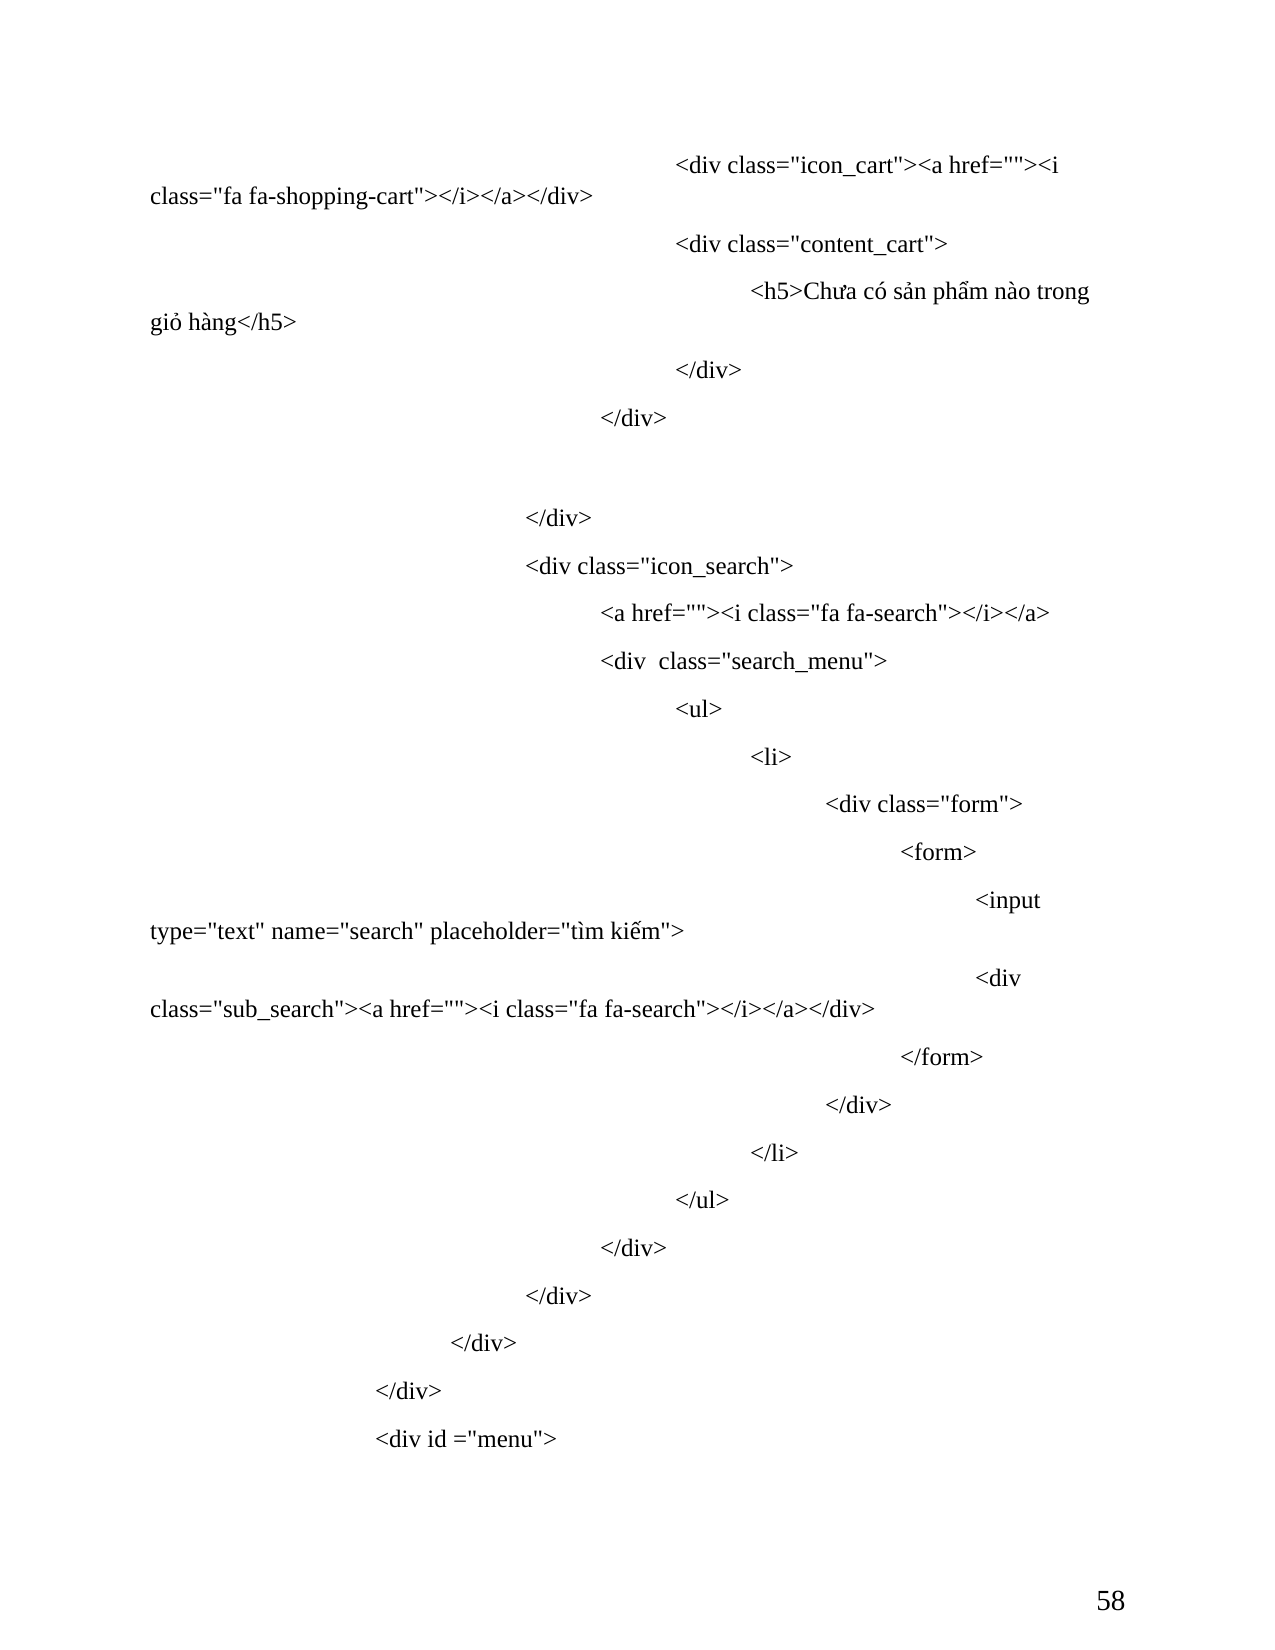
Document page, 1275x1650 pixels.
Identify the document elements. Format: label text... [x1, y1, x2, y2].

text </div> [150, 503, 1125, 532]
text </div> [150, 1090, 1125, 1119]
text </div> [150, 1328, 1125, 1357]
text <h5>Chưa có sản phẩm nào trong giỏ hàng</h5> [150, 276, 1125, 336]
text </div> [150, 355, 1125, 384]
text <div class="search_menu"> [150, 646, 1125, 675]
text </div> [150, 1281, 1125, 1309]
text <div class="icon_search"> [150, 551, 1125, 579]
text </ul> [150, 1185, 1125, 1214]
text <div id ="menu"> [150, 1424, 1125, 1453]
text <ul> [150, 694, 1125, 723]
text </div> [150, 1376, 1125, 1405]
text <div class="content_cart"> [150, 229, 1125, 257]
text <div class="icon_cart"><a href=""><i class="fa fa-shopping-cart"></i></a></div> [150, 150, 1125, 210]
text <div class="sub_search"><a href=""><i class="fa fa-search"></i></a></div> [150, 963, 1125, 1023]
text <a href=""><i class="fa fa-search"></i></a> [150, 598, 1125, 627]
text <li> [150, 742, 1125, 770]
text </div> [150, 403, 1125, 432]
text <input type="text" name="search" placeholder="tìm kiếm"> [150, 885, 1125, 944]
text <div class="form"> [150, 789, 1125, 818]
text </form> [150, 1042, 1125, 1071]
text </li> [150, 1138, 1125, 1166]
text </div> [150, 1233, 1125, 1262]
text <form> [150, 837, 1125, 866]
